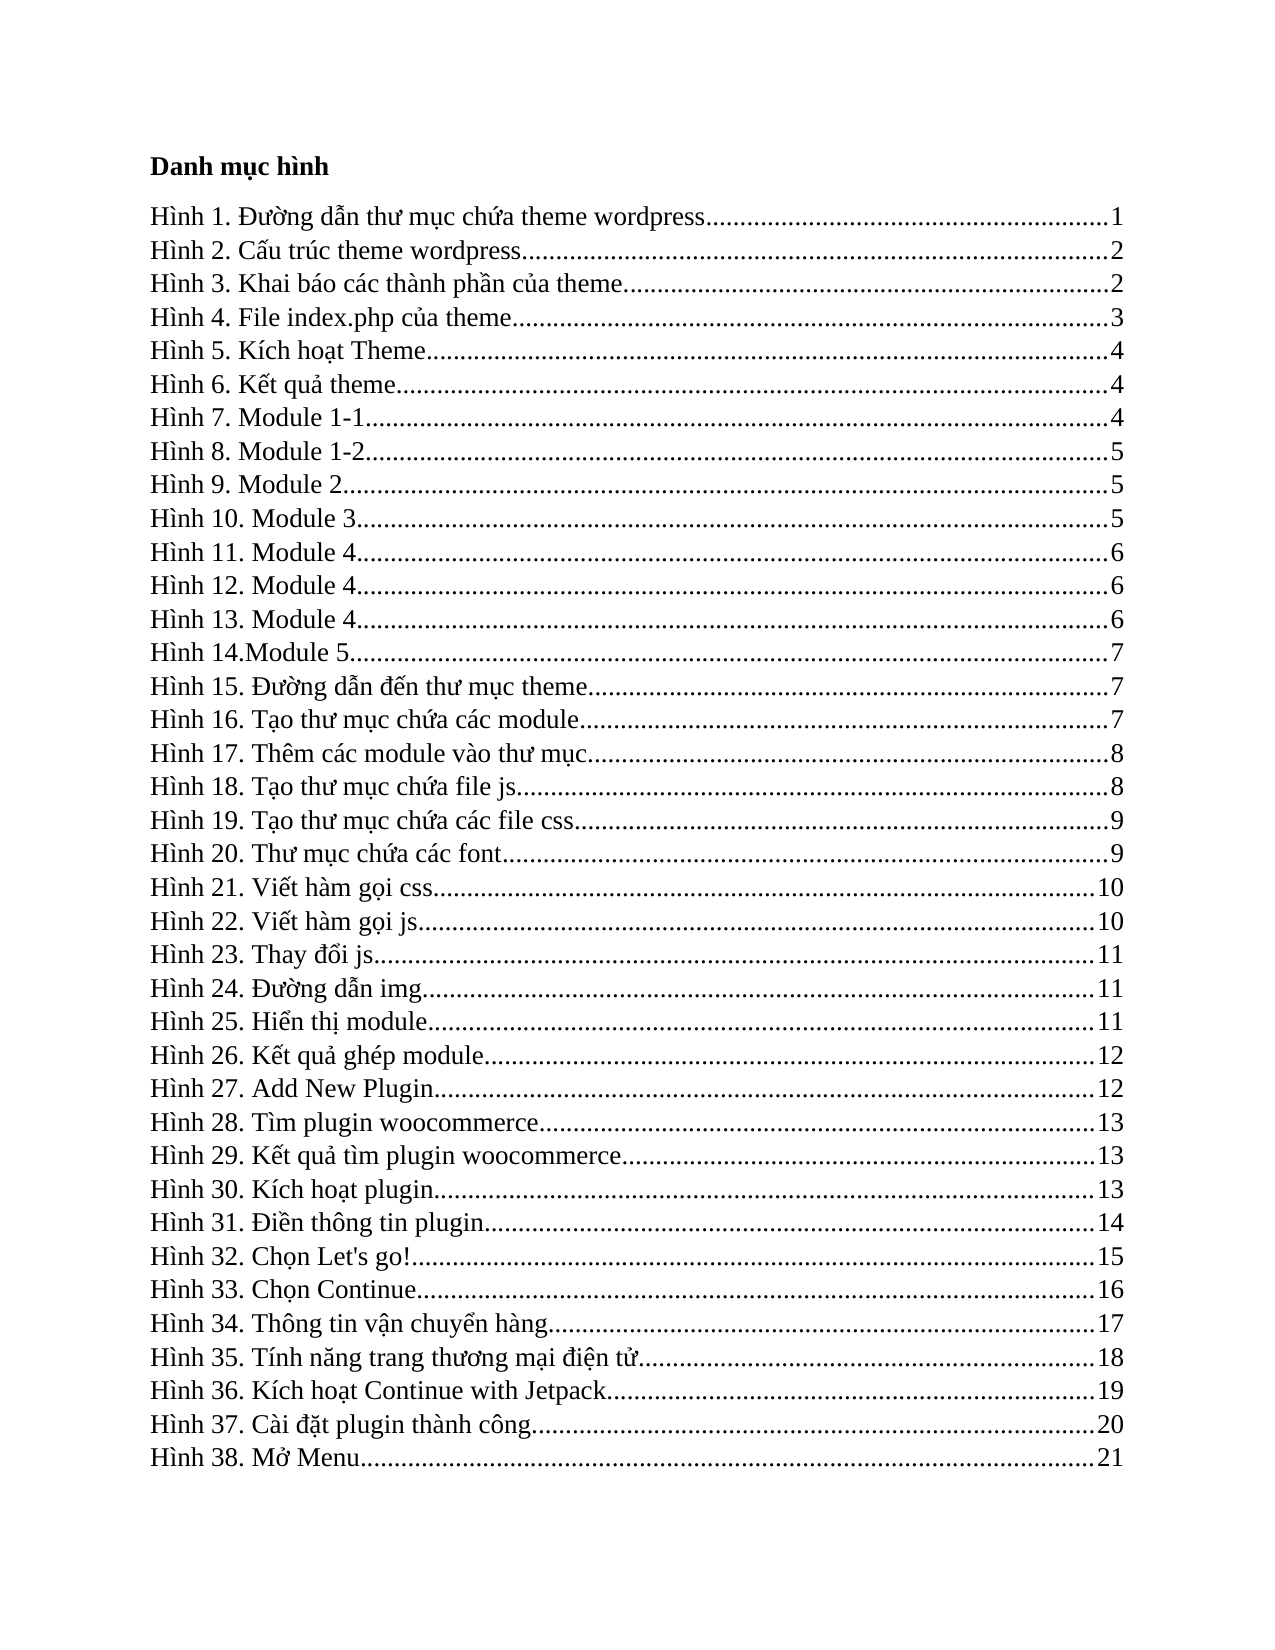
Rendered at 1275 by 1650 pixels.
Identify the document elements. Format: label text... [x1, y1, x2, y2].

text Hình 28. Tìm plugin woocommerce 13 [150, 1106, 1125, 1137]
text Hình 38. Mở Menu 21 [150, 1441, 1125, 1472]
text Hình 30. Kích hoạt plugin 13 [150, 1173, 1125, 1204]
text Hình 10. Module 3 5 [150, 502, 1125, 533]
text Hình 16. Tạo thư mục chứa các module 7 [150, 703, 1125, 734]
text Hình 36. Kích hoạt Continue with Jetpack. 19 [150, 1374, 1125, 1405]
text Danh mục hình [150, 150, 1125, 181]
text Hình 6. Kết quả theme. 4 [150, 368, 1125, 399]
text Hình 5. Kích hoạt Theme 4 [150, 334, 1125, 366]
text Hình 23. Thay đổi js 11 [150, 938, 1125, 969]
text Hình 13. Module 4 6 [150, 603, 1125, 634]
text Hình 19. Tạo thư mục chứa các file css 9 [150, 804, 1125, 835]
text Hình 24. Đường dẫn img. 11 [150, 972, 1125, 1003]
text Hình 31. Điền thông tin plugin. 14 [150, 1206, 1125, 1238]
text Hình 21. Viết hàm gọi css 10 [150, 871, 1125, 902]
text Hình 32. Chọn Let's go! 15 [150, 1240, 1125, 1271]
text Hình 27. Add New Plugin 12 [150, 1072, 1125, 1103]
text Hình 1. Đường dẫn thư mục chứa theme wordpress 1 [150, 200, 1125, 231]
text Hình 7. Module 1-1 4 [150, 401, 1125, 433]
text Hình 22. Viết hàm gọi js 10 [150, 904, 1125, 936]
text Hình 12. Module 4 6 [150, 569, 1125, 600]
text Hình 34. Thông tin vận chuyển hàng 17 [150, 1307, 1125, 1338]
text Hình 4. File index.php của theme 3 [150, 301, 1125, 332]
text Hình 9. Module 2 5 [150, 468, 1125, 500]
text Hình 33. Chọn Continue 16 [150, 1273, 1125, 1305]
text Hình 29. Kết quả tìm plugin woocommerce 13 [150, 1139, 1125, 1171]
text Hình 26. Kết quả ghép module. 12 [150, 1039, 1125, 1070]
text Hình 18. Tạo thư mục chứa file js. 8 [150, 770, 1125, 802]
text Hình 17. Thêm các module vào thư mục. 8 [150, 737, 1125, 768]
text Hình 3. Khai báo các thành phần của theme. 2 [150, 267, 1125, 298]
text Hình 2. Cấu trúc theme wordpress. 2 [150, 234, 1125, 265]
text Hình 11. Module 4 6 [150, 536, 1125, 567]
text Hình 25. Hiển thị module 11 [150, 1005, 1125, 1036]
text Hình 8. Module 1-2 5 [150, 435, 1125, 466]
text Hình 15. Đường dẫn đến thư mục theme. 7 [150, 670, 1125, 701]
text Hình 20. Thư mục chứa các font 9 [150, 837, 1125, 869]
text Hình 35. Tính năng trang thương mại điện tử 18 [150, 1341, 1125, 1372]
text Hình 37. Cài đặt plugin thành công. 20 [150, 1408, 1125, 1439]
text Hình 14.Module 5 7 [150, 636, 1125, 667]
